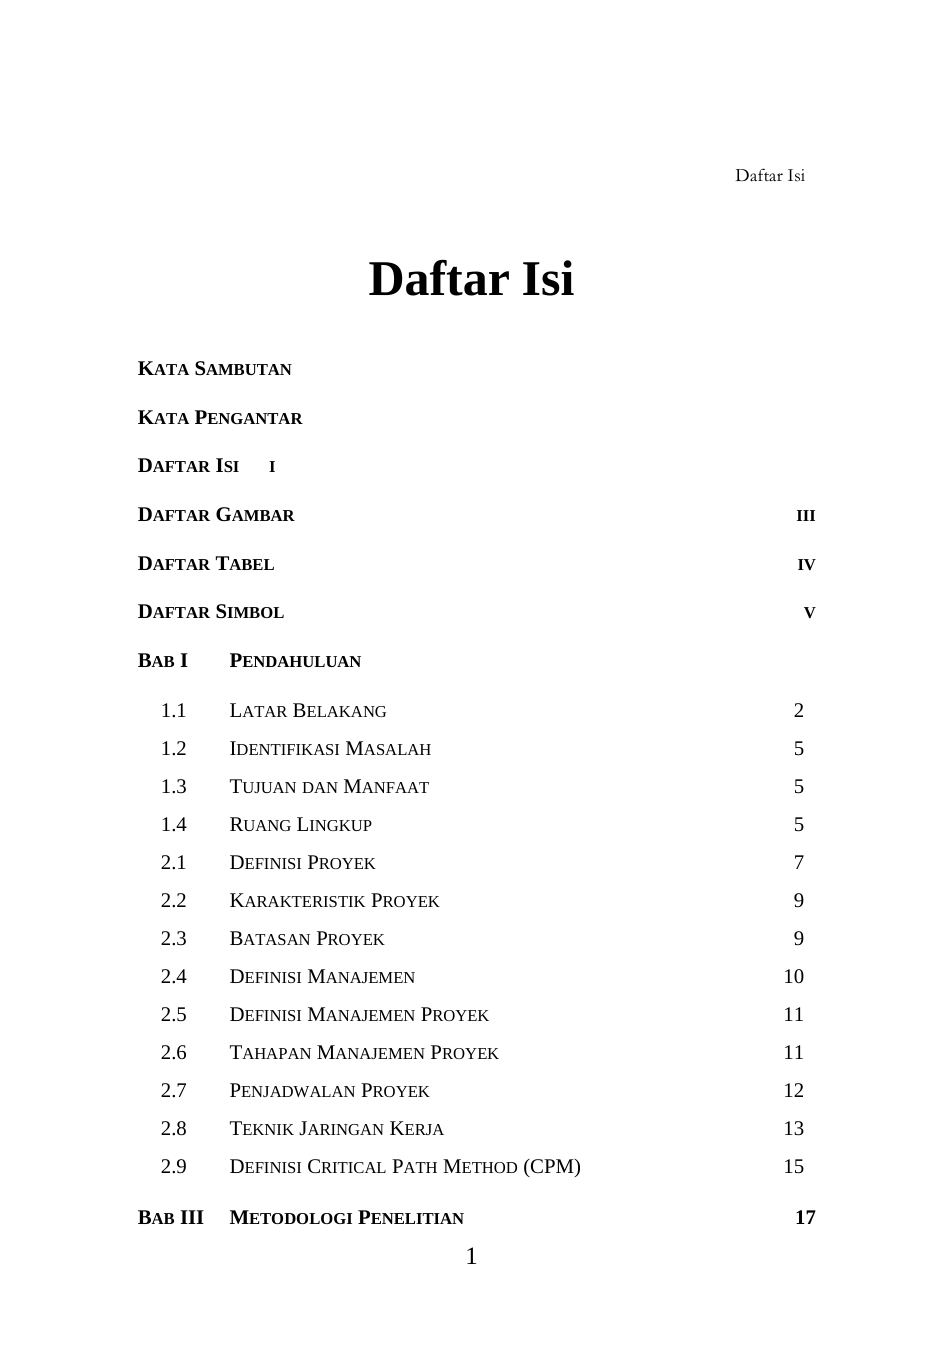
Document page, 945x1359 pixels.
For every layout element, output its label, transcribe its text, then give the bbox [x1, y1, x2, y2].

subtitle Daftar Isi [138, 249, 805, 306]
